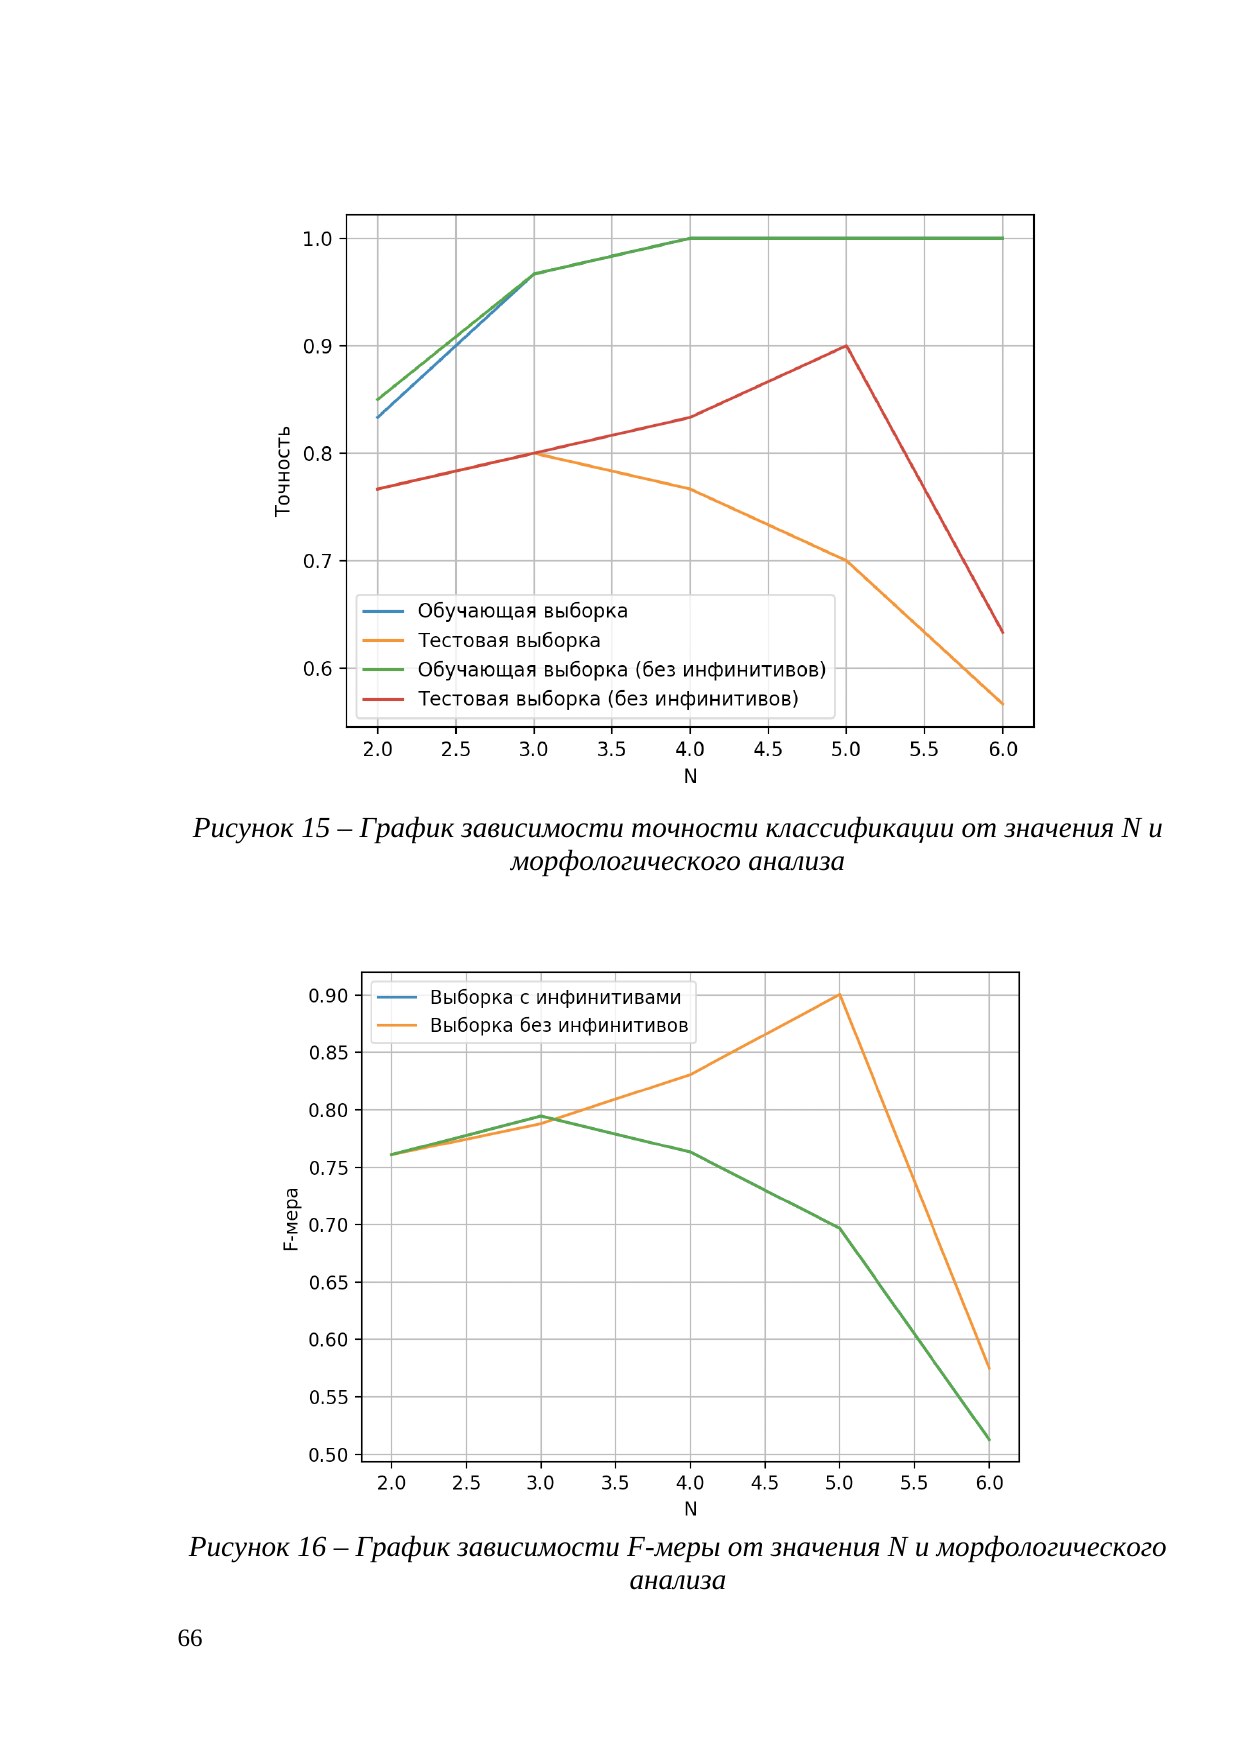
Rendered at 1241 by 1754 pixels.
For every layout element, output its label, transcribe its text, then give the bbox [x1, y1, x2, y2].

picture [238, 168, 1121, 796]
text Рисунок 15 – График зависимости точности классификации от значения N и морфологического анализа [177, 810, 1181, 877]
text Рисунок 16 – График зависимости F-меры от значения N и морфологического анализа [177, 1529, 1181, 1596]
picture [258, 926, 1101, 1529]
